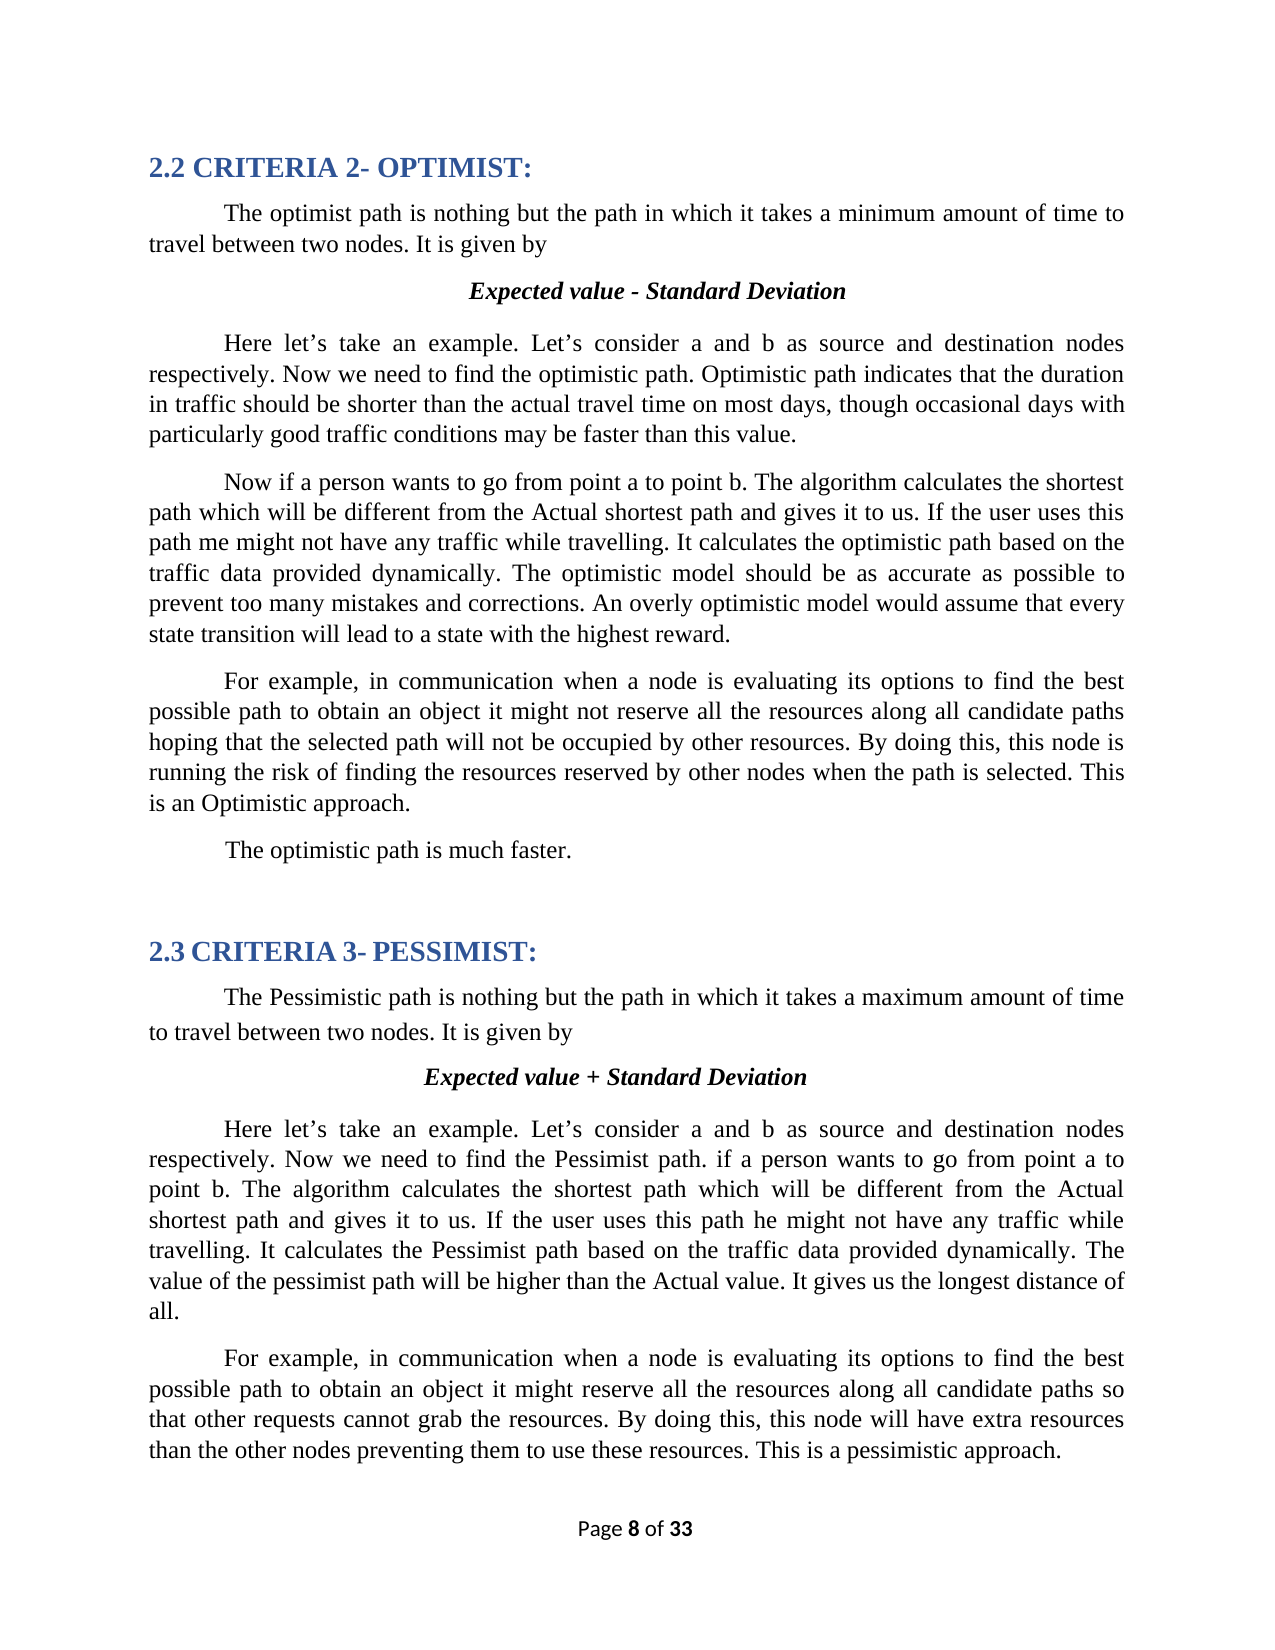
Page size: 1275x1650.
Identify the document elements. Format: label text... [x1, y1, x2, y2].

text The Pessimistic path is nothing but the path in which it takes a maximum amount of time to travel between two nodes. It is given by [148, 982, 1126, 1047]
text For example, in communication when a node is evaluating its options to find the best possible path to obtain an object it might reserve all the resources along all candidate paths so that other requests cannot grab the resources. By doing this, this node will have extra resources than the other nodes preventing them to use these resources. This is a pessimistic approach. [148, 1343, 1126, 1463]
text Here let’s take an example. Let’s consider a and b as source and destination nodes respectively. Now we need to find the optimistic path. Optimistic path indicates that the duration in traffic should be shorter than the actual travel time on most days, though occasional days with particularly good traffic conditions may be faster than this value. [148, 328, 1126, 448]
subtitle Expected value + Standard Deviation [148, 1062, 1275, 1090]
text 2.2 CRITERIA 2- OPTIMIST: [148, 150, 1275, 183]
text For example, in communication when a node is evaluating its options to find the best possible path to obtain an object it might not reserve all the resources along all candidate paths hoping that the selected path will not be occupied by other resources. By doing this, this node is running the risk of finding the resources reserved by other nodes when the path is selected. This is an Optimistic approach. [148, 666, 1126, 816]
text 2.3 CRITERIA 3- PESSIMIST: [148, 934, 1275, 967]
text The optimist path is nothing but the path in which it takes a minimum amount of time to travel between two nodes. It is given by [148, 198, 1126, 258]
subtitle Expected value - Standard Deviation [148, 276, 1275, 305]
text The optimistic path is much faster. [225, 835, 1126, 863]
text Now if a person wants to go from point a to point b. The algorithm calculates the shortest path which will be different from the Actual shortest path and gives it to us. If the user uses this path me might not have any traffic while travelling. It calculates the optimistic path based on the traffic data provided dynamically. The optimistic model should be as accurate as possible to prevent too many mistakes and corrections. An overly optimistic model would assume that every state transition will lead to a state with the highest reward. [148, 467, 1126, 647]
text Here let’s take an example. Let’s consider a and b as source and destination nodes respectively. Now we need to find the Pessimist path. if a person wants to go from point a to point b. The algorithm calculates the shortest path which will be different from the Actual shortest path and gives it to us. If the user uses this path he might not have any traffic while travelling. It calculates the Pessimist path based on the traffic data provided dynamically. The value of the pessimist path will be higher than the Actual value. It gives us the longest distance of all. [148, 1114, 1126, 1325]
